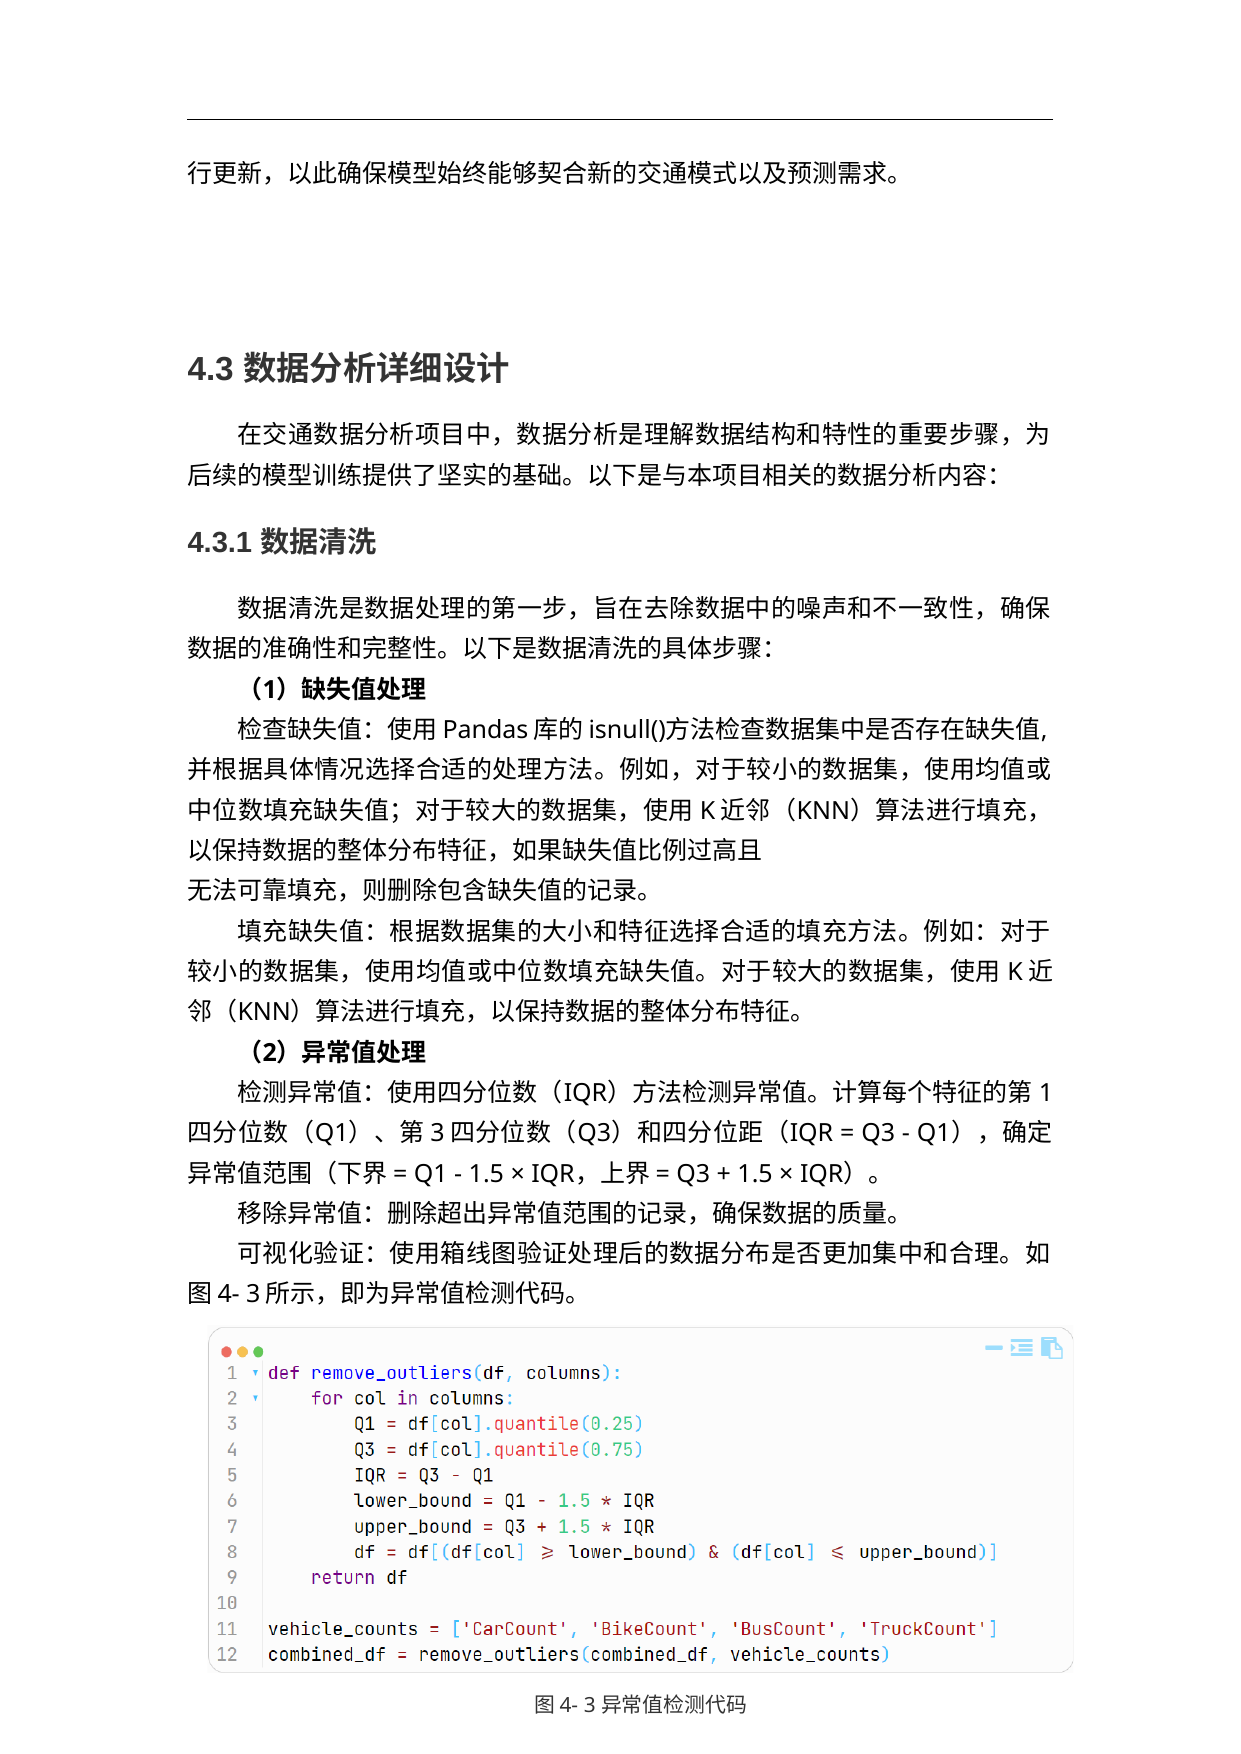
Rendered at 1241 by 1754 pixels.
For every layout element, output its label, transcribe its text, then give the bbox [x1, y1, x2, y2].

text 数据清洗是数据处理的第一步，旨在去除数据中的噪声和不一致性，确保数据的准确性和完整性。以下是数据清洗的具体步骤： [187, 587, 1053, 667]
text 填充缺失值：根据数据集的大小和特征选择合适的填充方法。例如：对于较小的数据集，使用均值或中位数填充缺失值。对于较大的数据集，使用K近邻（KNN）算法进行填充，以保持数据的整体分布特征。 [187, 909, 1053, 1030]
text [187, 151, 1053, 192]
picture [207, 1325, 1074, 1673]
text （1）缺失值处理 [187, 667, 1053, 708]
text 并根据具体情况选择合适的处理方法。例如，对于较小的数据集，使用均值或中位数填充缺失值；对于较大的数据集，使用K近邻（KNN）算法进行填充，以保持数据的整体分布特征，如果缺失值比例过高且 [187, 748, 1053, 869]
text （2）异常值处理 [187, 1030, 1053, 1070]
text 无法可靠填充，则删除包含缺失值的记录。 [187, 869, 1053, 909]
subtitle 4.3 数据分析详细设计 [187, 326, 1053, 407]
text 移除异常值：删除超出异常值范围的记录，确保数据的质量。 [187, 1191, 1053, 1232]
subtitle 4.3.1 数据清洗 [187, 500, 1053, 580]
text 检测异常值：使用四分位数（IQR）方法检测异常值。计算每个特征的第1四分位数（Q1）、第3四分位数（Q3）和四分位距（IQR = Q3 - Q1），确定异常值范围（下界 = Q1 - 1.5 × IQR，上界 = Q3 + 1.5 × IQR）。 [187, 1070, 1053, 1191]
text 在交通数据分析项目中，数据分析是理解数据结构和特性的重要步骤，为后续的模型训练提供了坚实的基础。以下是与本项目相关的数据分析内容： [187, 413, 1053, 493]
text 可视化验证：使用箱线图验证处理后的数据分布是否更加集中和合理。如图4- 3所示，即为异常值检测代码。 [187, 1232, 1053, 1312]
text 检查缺失值：使用Pandas库的isnull()方法检查数据集中是否存在缺失值, [187, 708, 1053, 748]
